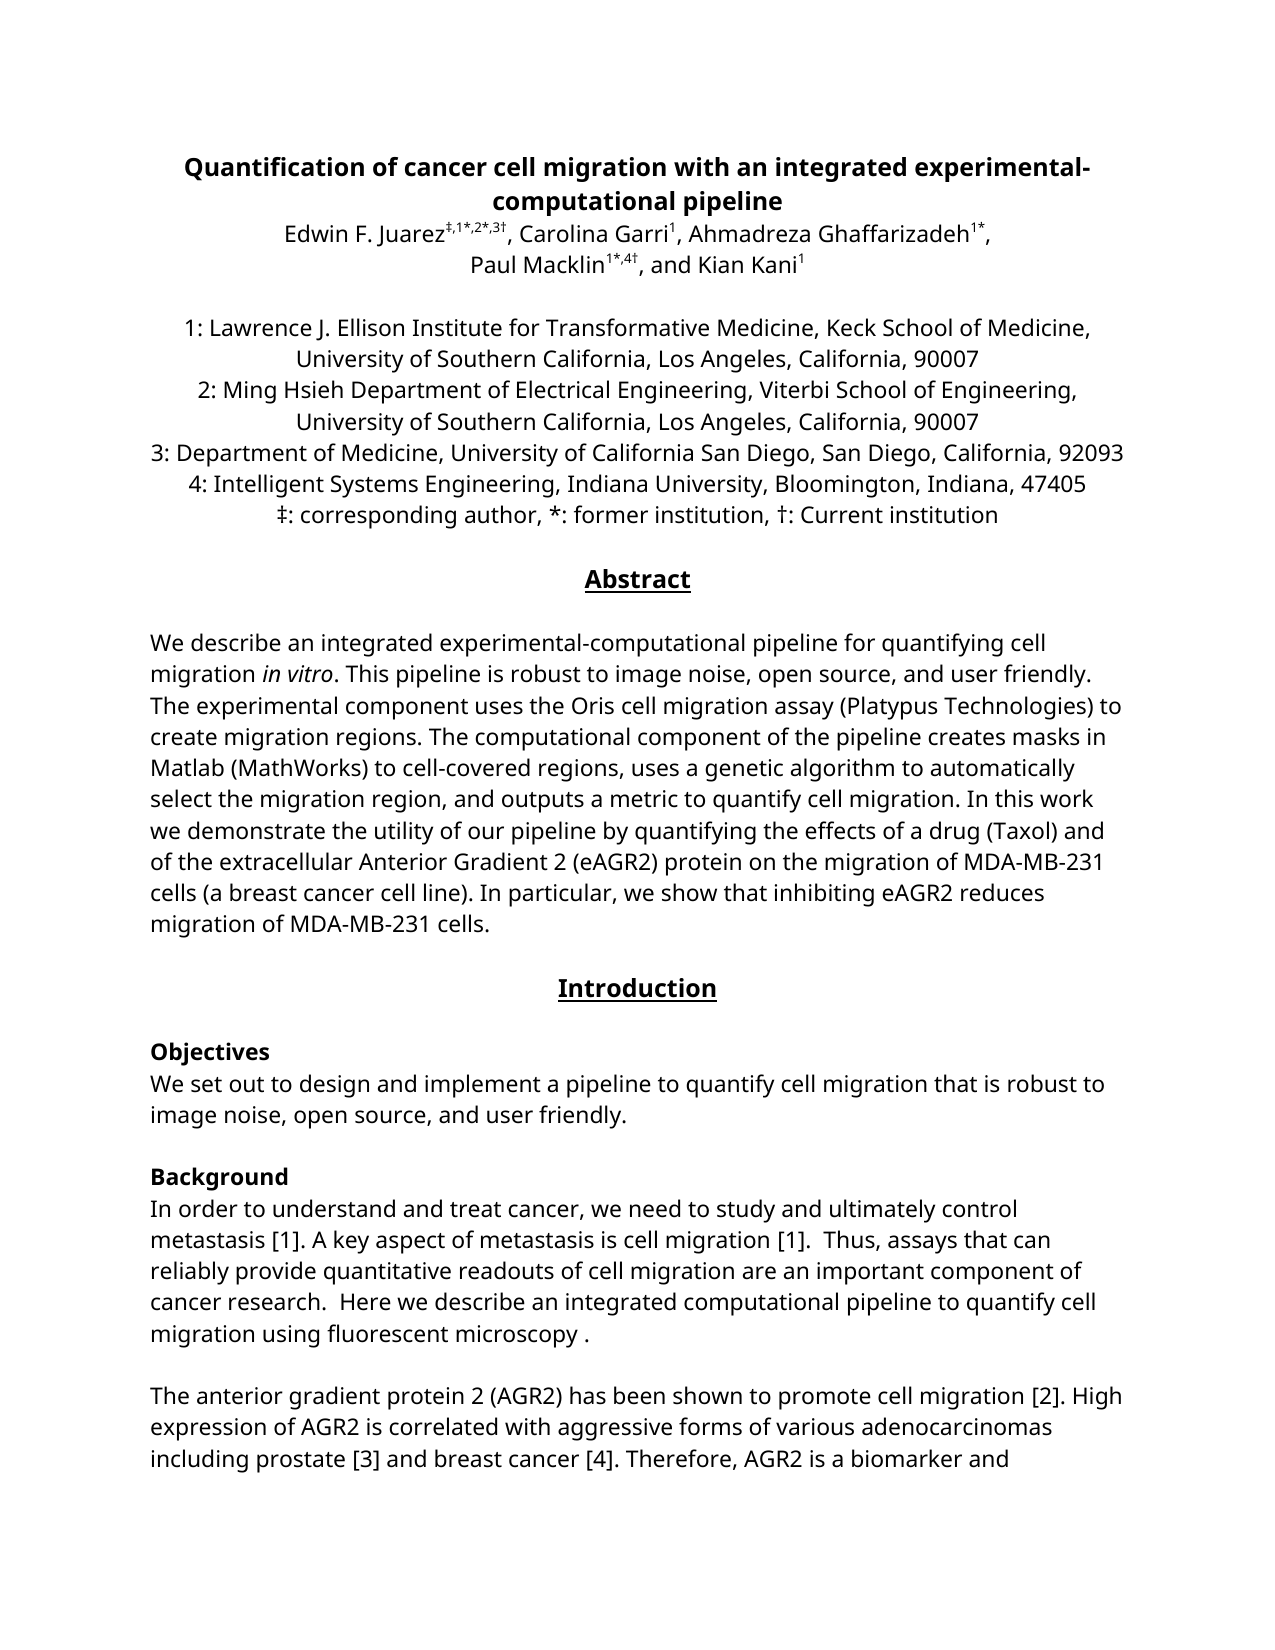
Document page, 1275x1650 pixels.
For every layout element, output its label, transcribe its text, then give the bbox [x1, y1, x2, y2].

subtitle Objectives [150, 1036, 1125, 1067]
text 4: Intelligent Systems Engineering, Indiana University, Bloomington, Indiana, 47405 [150, 468, 1125, 499]
text 3: Department of Medicine, University of California San Diego, San Diego, California, 92093 [150, 437, 1125, 468]
subtitle Edwin F. Juarez‡,1*,2*,3†, Carolina Garri1, Ahmadreza Ghaffarizadeh1*, [150, 218, 1125, 249]
subtitle Background [150, 1161, 1125, 1192]
subtitle Paul Macklin1*,4†, and Kian Kani1 [150, 249, 1125, 281]
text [150, 1380, 1125, 1474]
text In order to understand and treat cancer, we need to study and ultimately control metastasis [1]. A key aspect of metastasis is cell migration [1]. Thus, assays that can reliably provide quantitative readouts of cell migration are an important component of cancer research. Here we describe an integrated computational pipeline to quantify cell migration using fluorescent microscopy . [150, 1192, 1125, 1349]
subtitle 1: Lawrence J. Ellison Institute for Transformative Medicine, Keck School of Medicine, University of Southern California, Los Angeles, California, 90007 [150, 312, 1125, 374]
text ‡: corresponding author, *: former institution, †: Current institution [150, 499, 1125, 531]
text We set out to design and implement a pipeline to quantify cell migration that is robust to image noise, open source, and user friendly. [150, 1067, 1125, 1130]
subtitle Abstract [150, 562, 1125, 596]
title Quantification of cancer cell migration with an integrated experimental-computational pipeline [150, 150, 1125, 218]
subtitle Introduction [150, 971, 1125, 1005]
subtitle 2: Ming Hsieh Department of Electrical Engineering, Viterbi School of Engineering, University of Southern California, Los Angeles, California, 90007 [150, 374, 1125, 437]
text We describe an integrated experimental-computational pipeline for quantifying cell migration in vitro. This pipeline is robust to image noise, open source, and user friendly. The experimental component uses the Oris cell migration assay (Platypus Technologies) to create migration regions. The computational component of the pipeline creates masks in Matlab (MathWorks) to cell-covered regions, uses a genetic algorithm to automatically select the migration region, and outputs a metric to quantify cell migration. In this work we demonstrate the utility of our pipeline by quantifying the effects of a drug (Taxol) and of the extracellular Anterior Gradient 2 (eAGR2) protein on the migration of MDA-MB-231 cells (a breast cancer cell line). In particular, we show that inhibiting eAGR2 reduces migration of MDA-MB-231 cells. [150, 627, 1125, 940]
